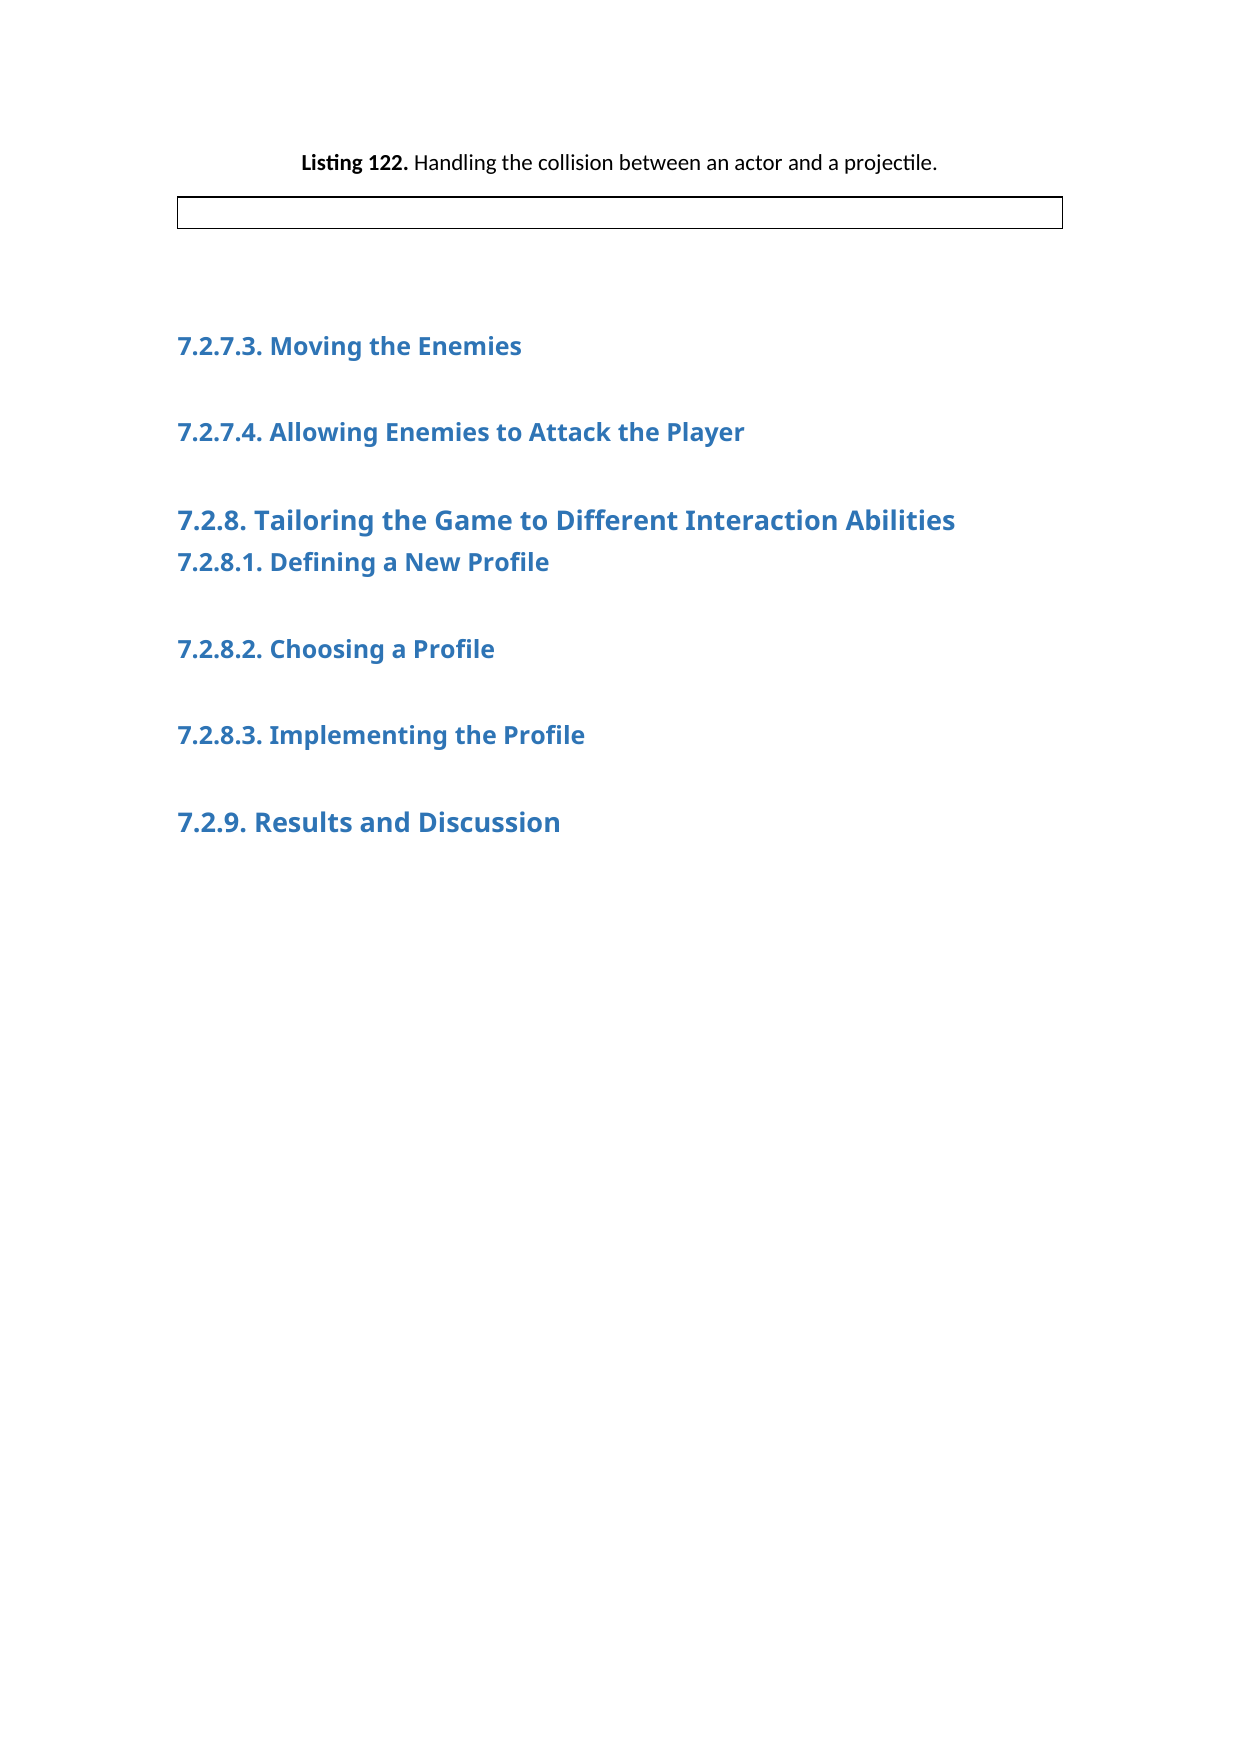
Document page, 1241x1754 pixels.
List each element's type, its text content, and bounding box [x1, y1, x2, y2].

subtitle Results and Discussion [177, 804, 1063, 841]
table_header [178, 198, 1062, 228]
subtitle Defining a New Profile [177, 545, 1063, 579]
text Listing 122. Handling the collision between an actor and a projectile. [177, 148, 1063, 176]
subtitle Choosing a Profile [177, 631, 1063, 665]
subtitle Implementing the Profile [177, 718, 1063, 752]
subtitle Allowing Enemies to Attack the Player [177, 414, 1063, 449]
subtitle Moving the Enemies [177, 328, 1063, 362]
subtitle Tailoring the Game to Different Interaction Abilities [177, 501, 1063, 538]
